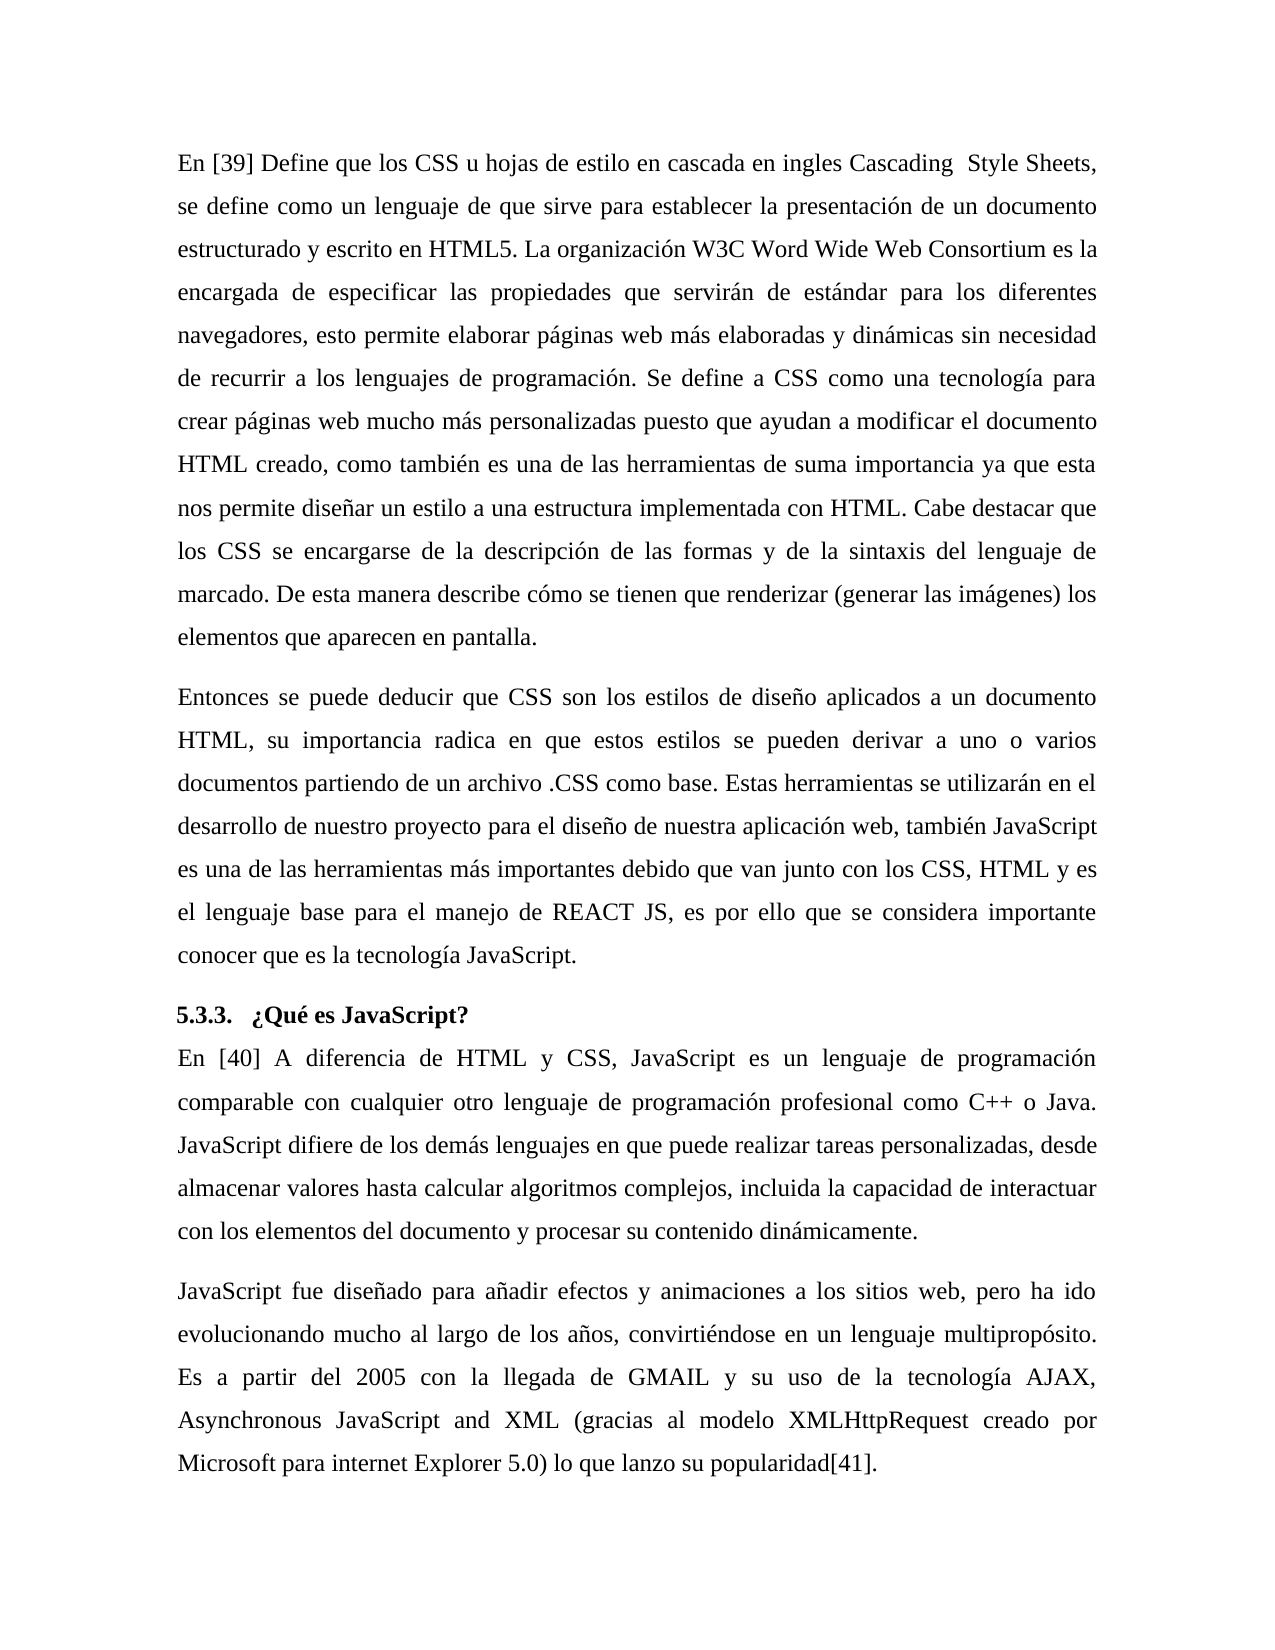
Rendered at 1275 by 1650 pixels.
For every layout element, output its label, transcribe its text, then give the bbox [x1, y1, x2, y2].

text En [39] Define que los CSS u hojas de estilo en cascada en ingles Cascading Style Sheets, se define como un lenguaje de que sirve para establecer la presentación de un documento estructurado y escrito en HTML5. La organización W3C Word Wide Web Consortium es la encargada de especificar las propiedades que servirán de estándar para los diferentes navegadores, esto permite elaborar páginas web más elaboradas y dinámicas sin necesidad de recurrir a los lenguajes de programación. Se define a CSS como una tecnología para crear páginas web mucho más personalizadas puesto que ayudan a modificar el documento HTML creado, como también es una de las herramientas de suma importancia ya que esta nos permite diseñar un estilo a una estructura implementada con HTML. Cabe destacar que los CSS se encargarse de la descripción de las formas y de la sintaxis del lenguaje de marcado. De esta manera describe cómo se tienen que renderizar (generar las imágenes) los elementos que aparecen en pantalla. [177, 148, 1098, 651]
text JavaScript fue diseñado para añadir efectos y animaciones a los sitios web, pero ha ido evolucionando mucho al largo de los años, convirtiéndose en un lenguaje multipropósito. Es a partir del 2005 con la llegada de GMAIL y su uso de la tecnología AJAX, Asynchronous JavaScript and XML (gracias al modelo XMLHttpRequest creado por Microsoft para internet Explorer 5.0) lo que lanzo su popularidad[41]. [177, 1276, 1098, 1477]
text Entonces se puede deducir que CSS son los estilos de diseño aplicados a un documento HTML, su importancia radica en que estos estilos se pueden derivar a uno o varios documentos partiendo de un archivo .CSS como base. Estas herramientas se utilizarán en el desarrollo de nuestro proyecto para el diseño de nuestra aplicación web, también JavaScript es una de las herramientas más importantes debido que van junto con los CSS, HTML y es el lenguaje base para el manejo de REACT JS, es por ello que se considera importante conocer que es la tecnología JavaScript. [177, 682, 1098, 969]
list ¿Qué es JavaScript? [176, 1000, 1098, 1029]
text En [40] A diferencia de HTML y CSS, JavaScript es un lenguaje de programación comparable con cualquier otro lenguaje de programación profesional como C++ o Java. JavaScript difiere de los demás lenguajes en que puede realizar tareas personalizadas, desde almacenar valores hasta calcular algoritmos complejos, incluida la capacidad de interactuar con los elementos del documento y procesar su contenido dinámicamente. [177, 1043, 1098, 1245]
